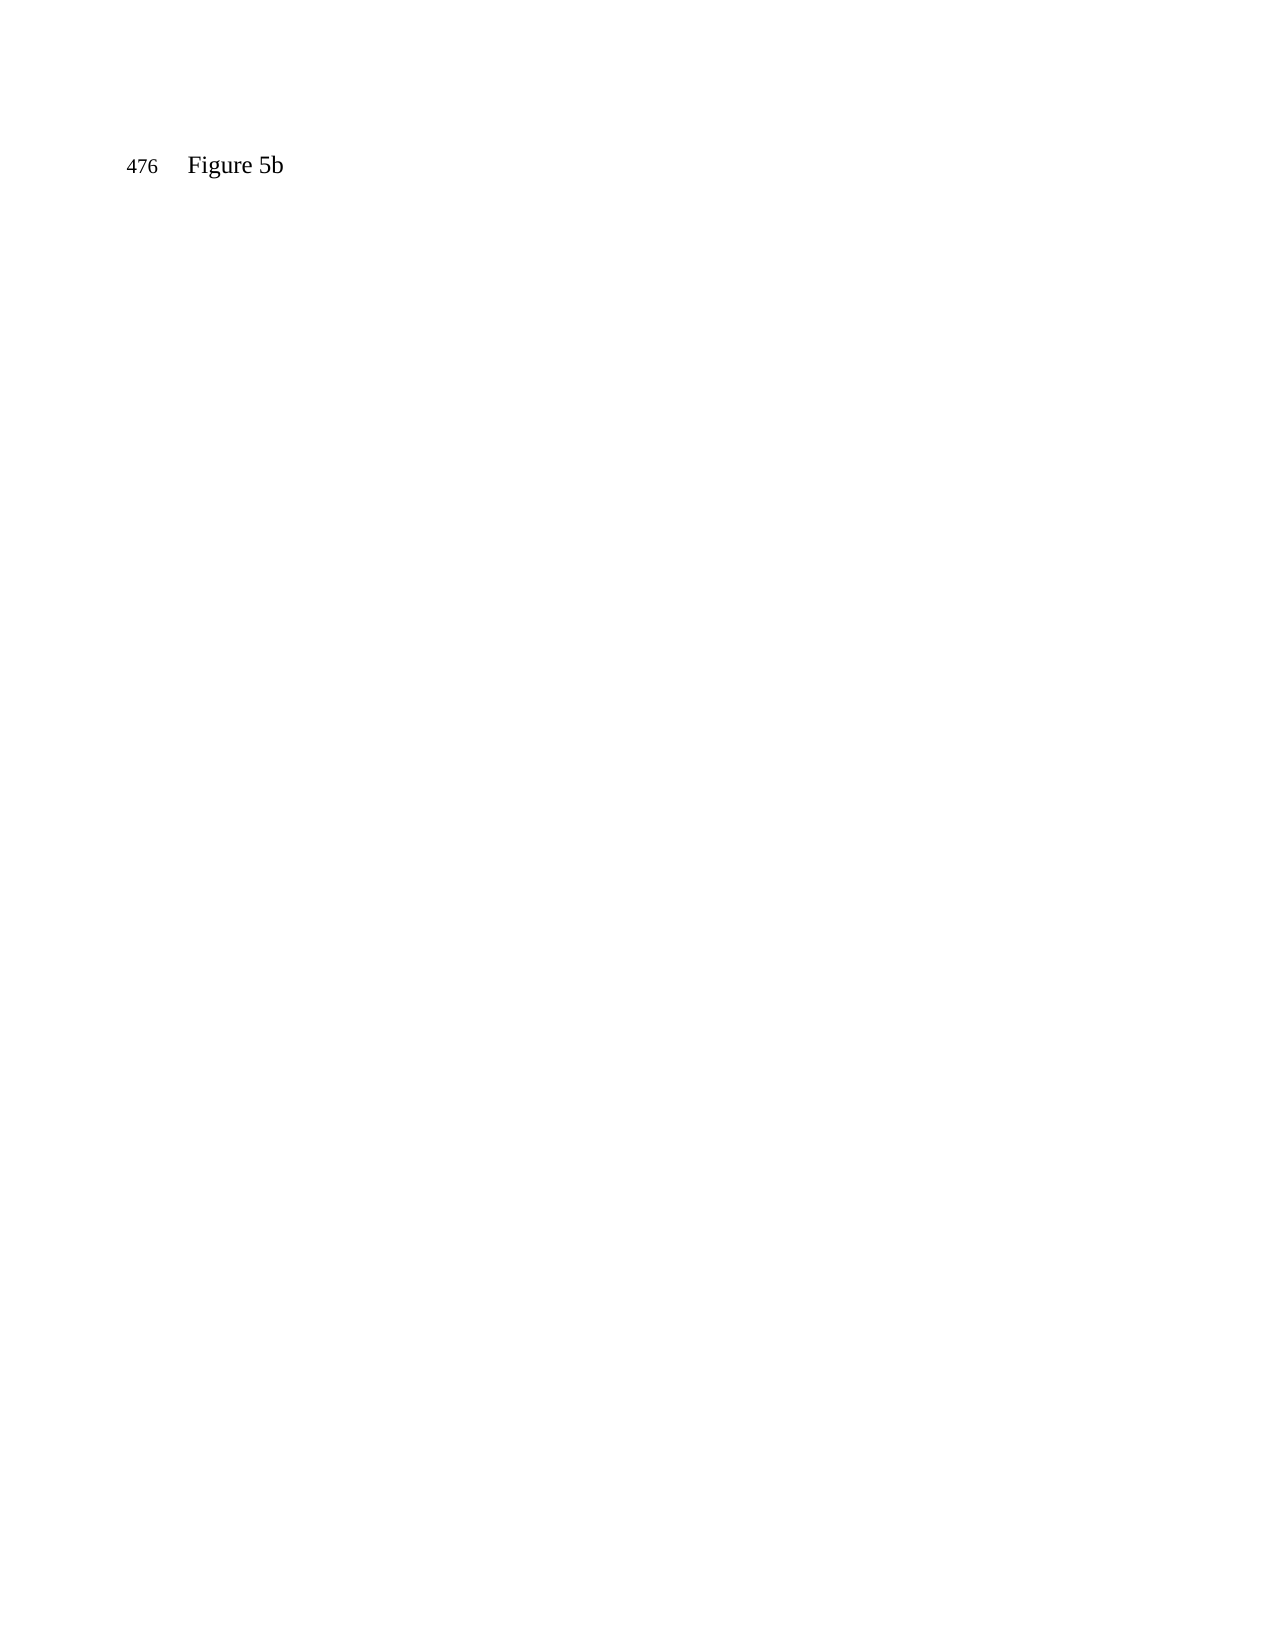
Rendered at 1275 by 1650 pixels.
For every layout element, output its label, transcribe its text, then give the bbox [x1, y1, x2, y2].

text Figure 5b [187, 150, 1088, 179]
